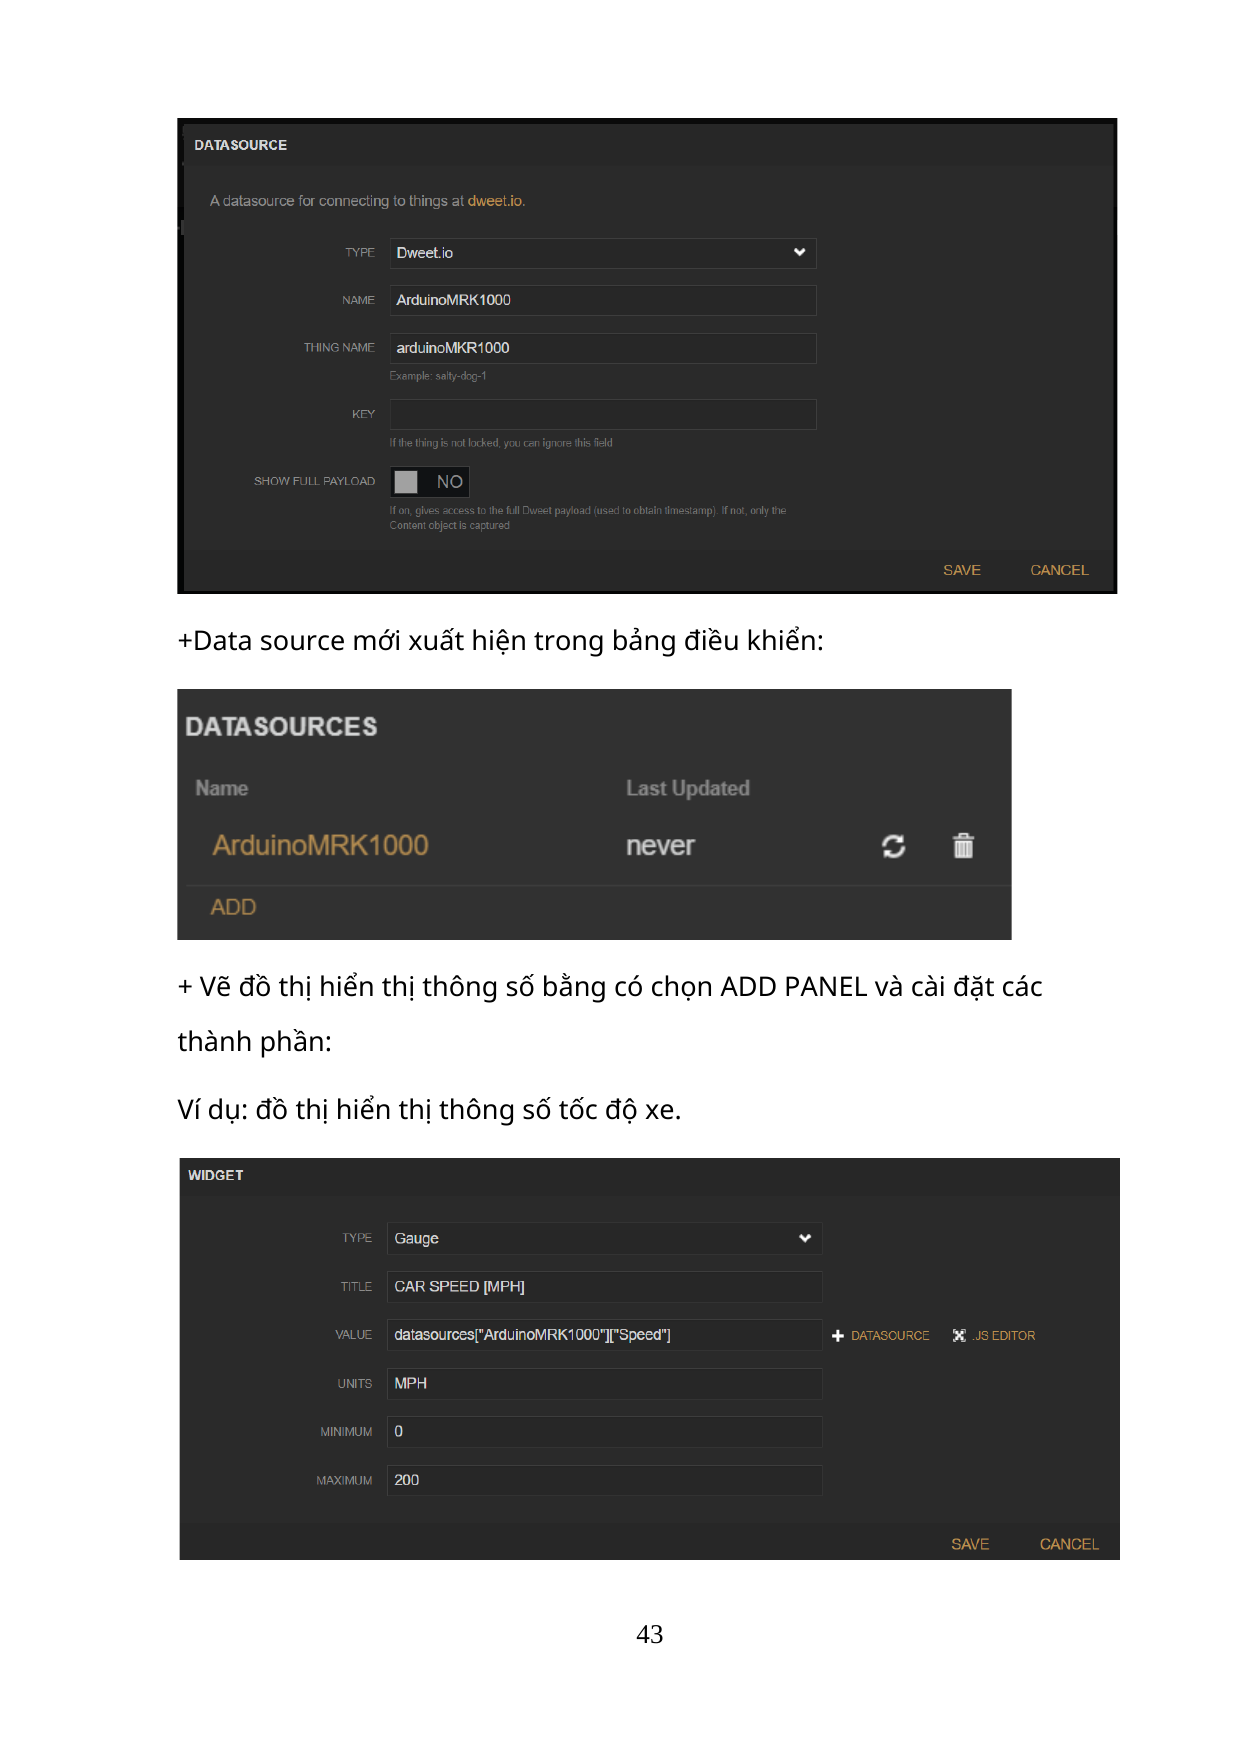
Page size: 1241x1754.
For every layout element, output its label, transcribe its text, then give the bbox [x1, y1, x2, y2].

picture [177, 118, 1118, 594]
text + Vẽ đồ thị hiển thị thông số bằng có chọn ADD PANEL và cài đặt các thành phần: [177, 967, 1122, 1060]
picture [177, 689, 1012, 940]
text +Data source mới xuất hiện trong bảng điều khiển: [177, 622, 1122, 658]
text Ví dụ: đồ thị hiển thị thông số tốc độ xe. [177, 1091, 1122, 1127]
picture [179, 1158, 1120, 1560]
